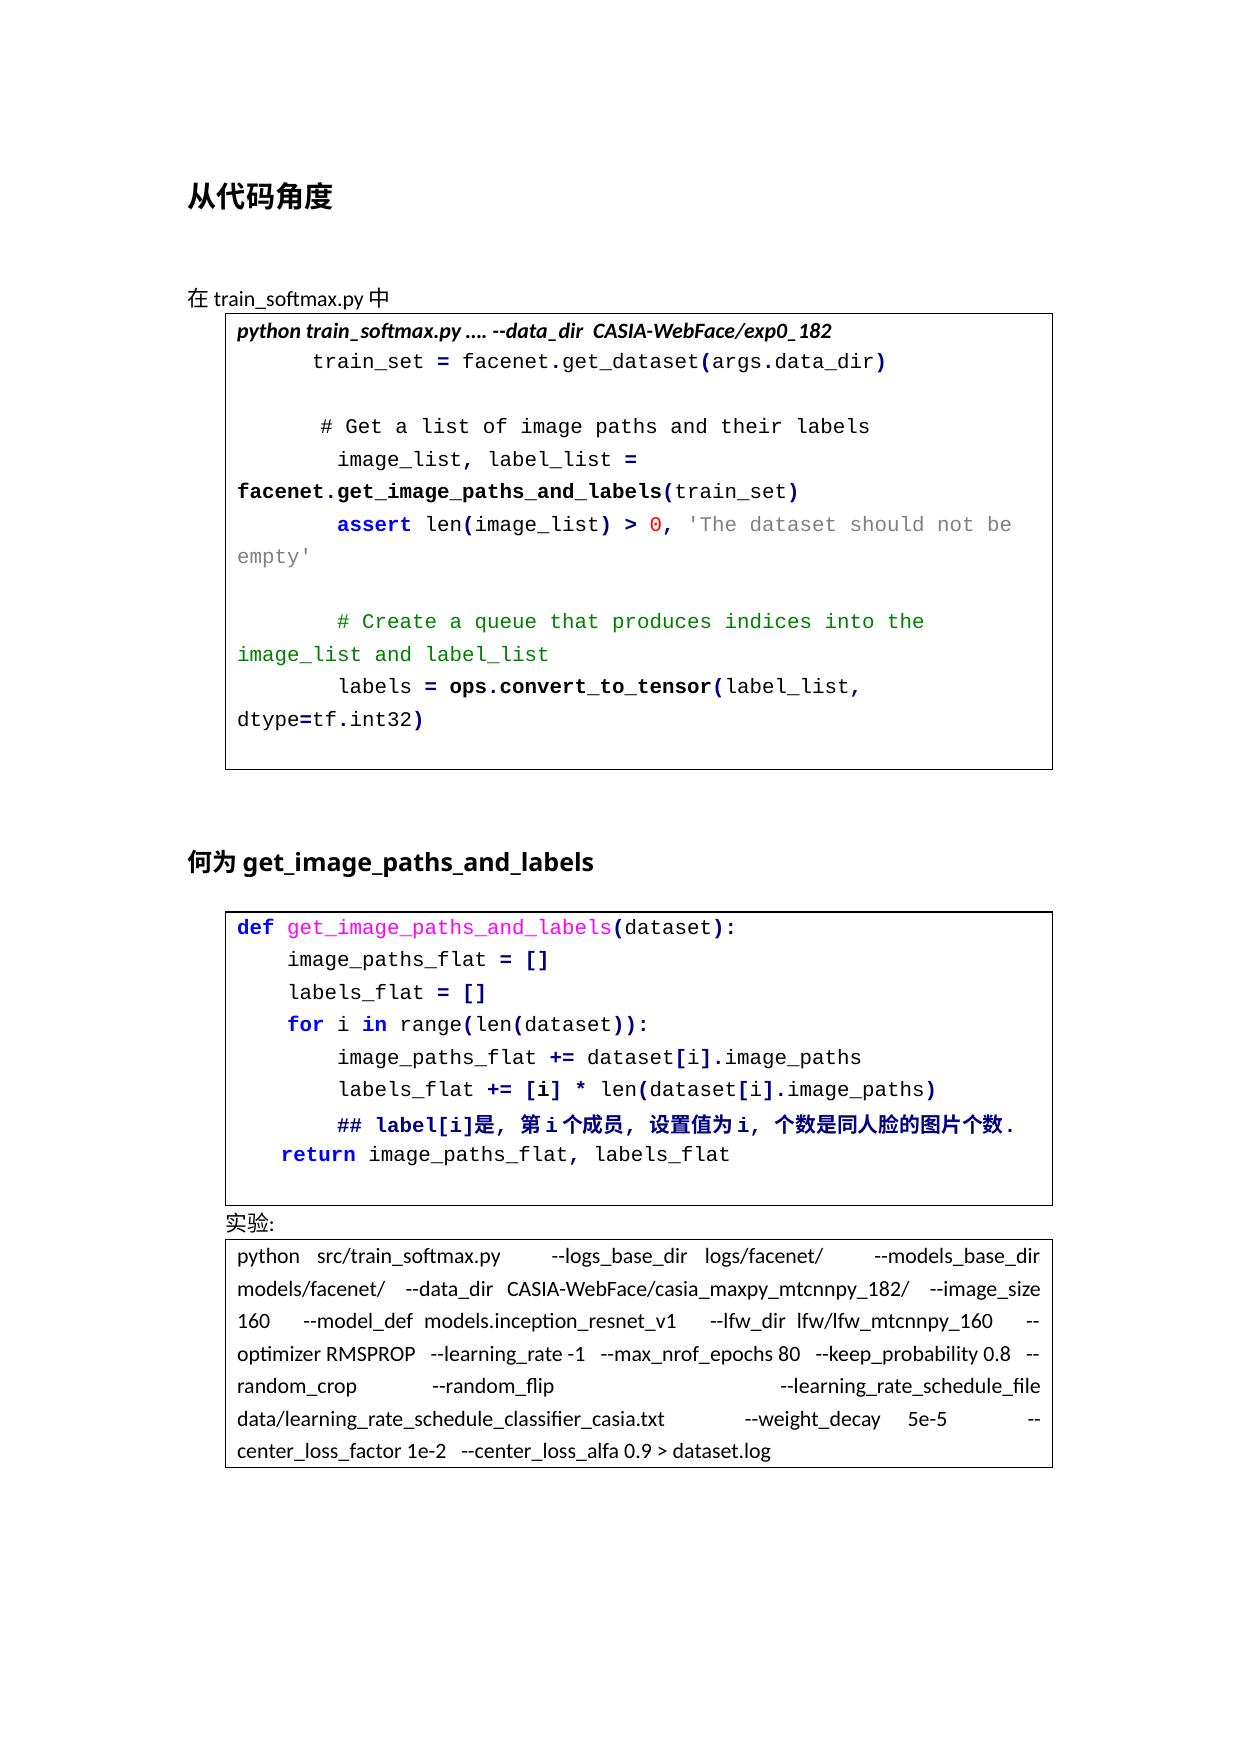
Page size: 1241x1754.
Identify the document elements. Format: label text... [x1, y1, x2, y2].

text 在train_softmax.py中 [187, 281, 1053, 313]
subtitle 何为get_image_paths_and_labels [187, 828, 1053, 893]
list 实验: [225, 1206, 1053, 1238]
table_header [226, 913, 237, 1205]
table_header python train_softmax.py …. --data_dir CASIA-WebFace/exp0_182 train_set = facenet.get_dataset(args.data_dir) # Get a list of image paths and their labels image_list, label_list = facenet.get_image_paths_and_labels(train_set) assert len(image_list) > 0, 'The dataset should not be empty' # Create a queue that produces indices into the image_list and label_list labels = ops.convert_to_tensor(label_list, dtype=tf.int32) [226, 314, 1052, 769]
table_header python src/train_softmax.py --logs_base_dir logs/facenet/ --models_base_dir models/facenet/ --data_dir CASIA-WebFace/casia_maxpy_mtcnnpy_182/ --image_size 160 --model_def models.inception_resnet_v1 --lfw_dir lfw/lfw_mtcnnpy_160 --optimizer RMSPROP --learning_rate -1 --max_nrof_epochs 80 --keep_probability 0.8 --random_crop --random_flip --learning_rate_schedule_file data/learning_rate_schedule_classifier_casia.txt --weight_decay 5e-5 --center_loss_factor 1e-2 --center_loss_alfa 0.9 > dataset.log [226, 1240, 1052, 1467]
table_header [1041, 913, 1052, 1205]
subtitle 从代码角度 [187, 162, 1053, 227]
